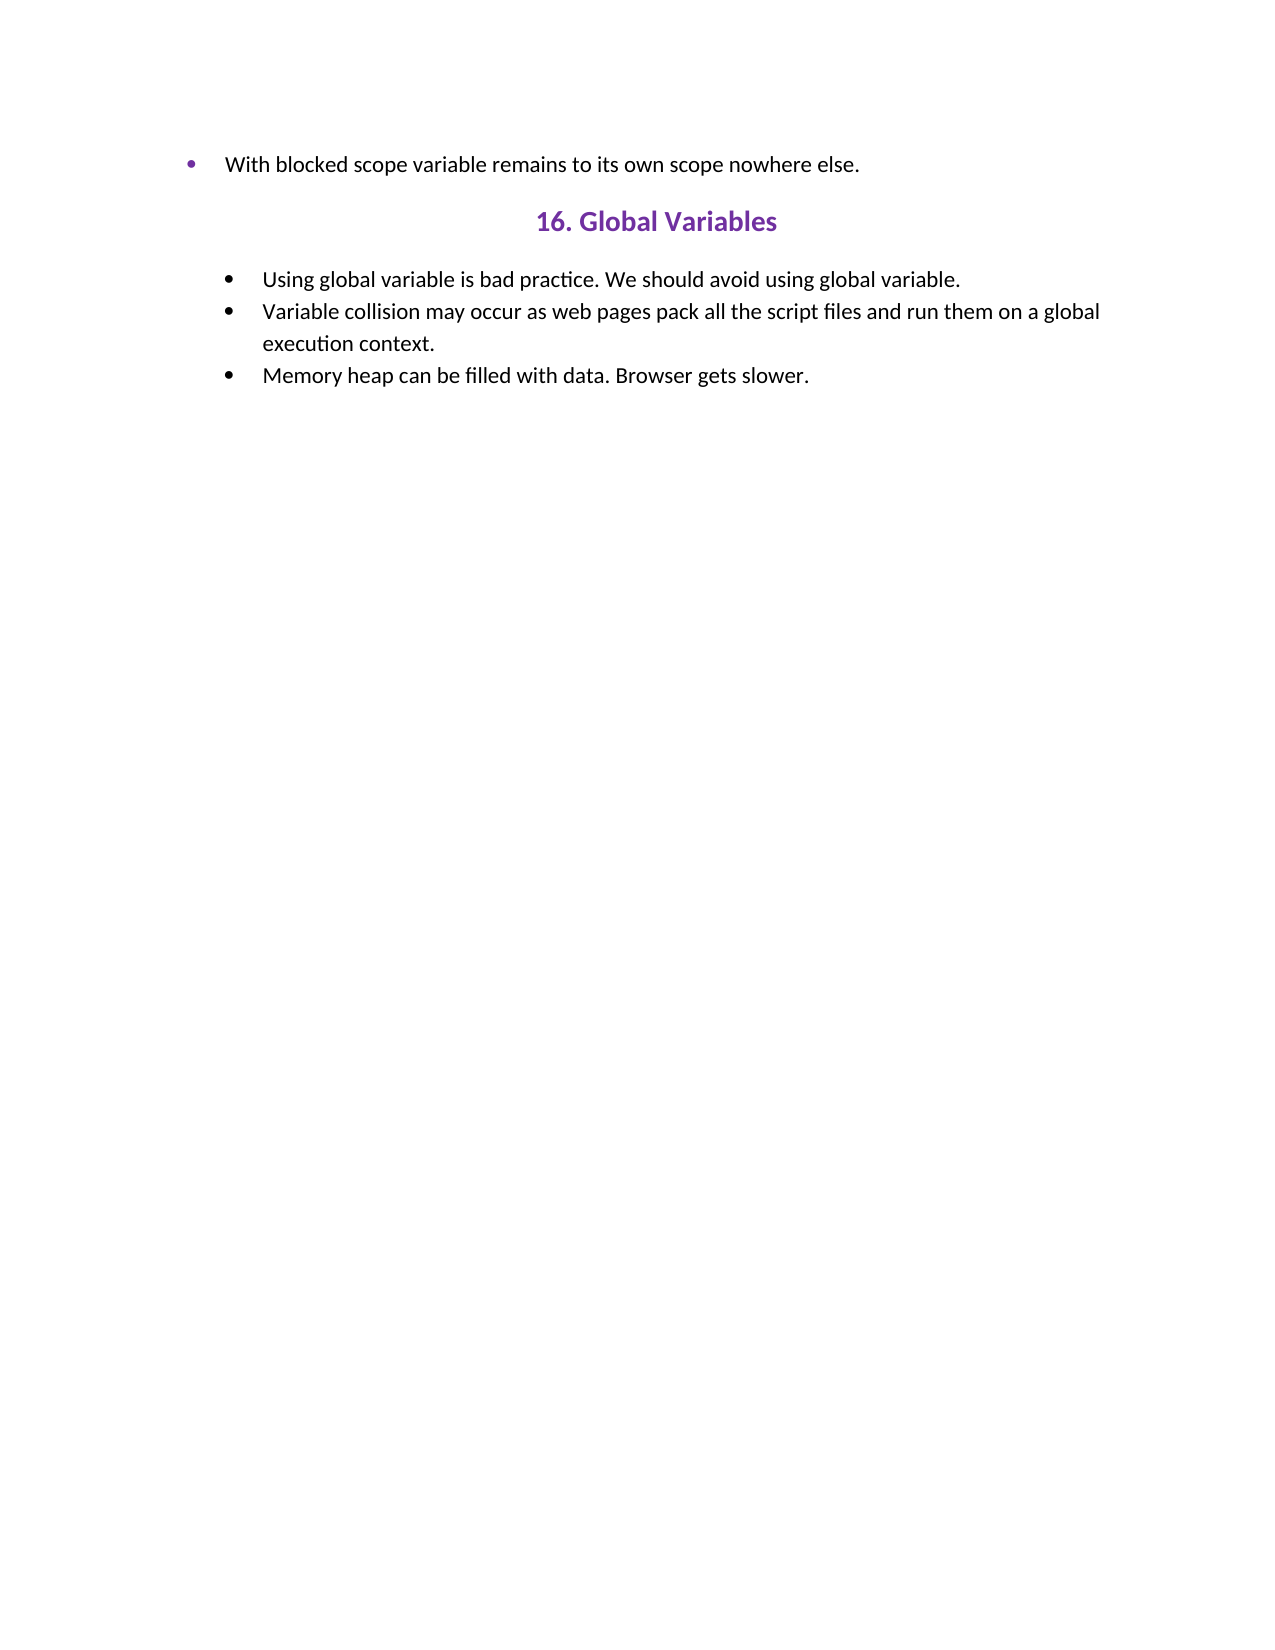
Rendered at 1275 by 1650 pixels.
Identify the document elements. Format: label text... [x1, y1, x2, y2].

list Memory heap can be filled with data. Browser gets slower. [225, 361, 1125, 389]
list With blocked scope variable remains to its own scope nowhere else. [187, 150, 1125, 178]
list Using global variable is bad practice. We should avoid using global variable. [225, 265, 1125, 293]
list Variable collision may occur as web pages pack all the script files and run them on a global execution context. [225, 297, 1125, 357]
text 16. Global Variables [187, 203, 1125, 239]
